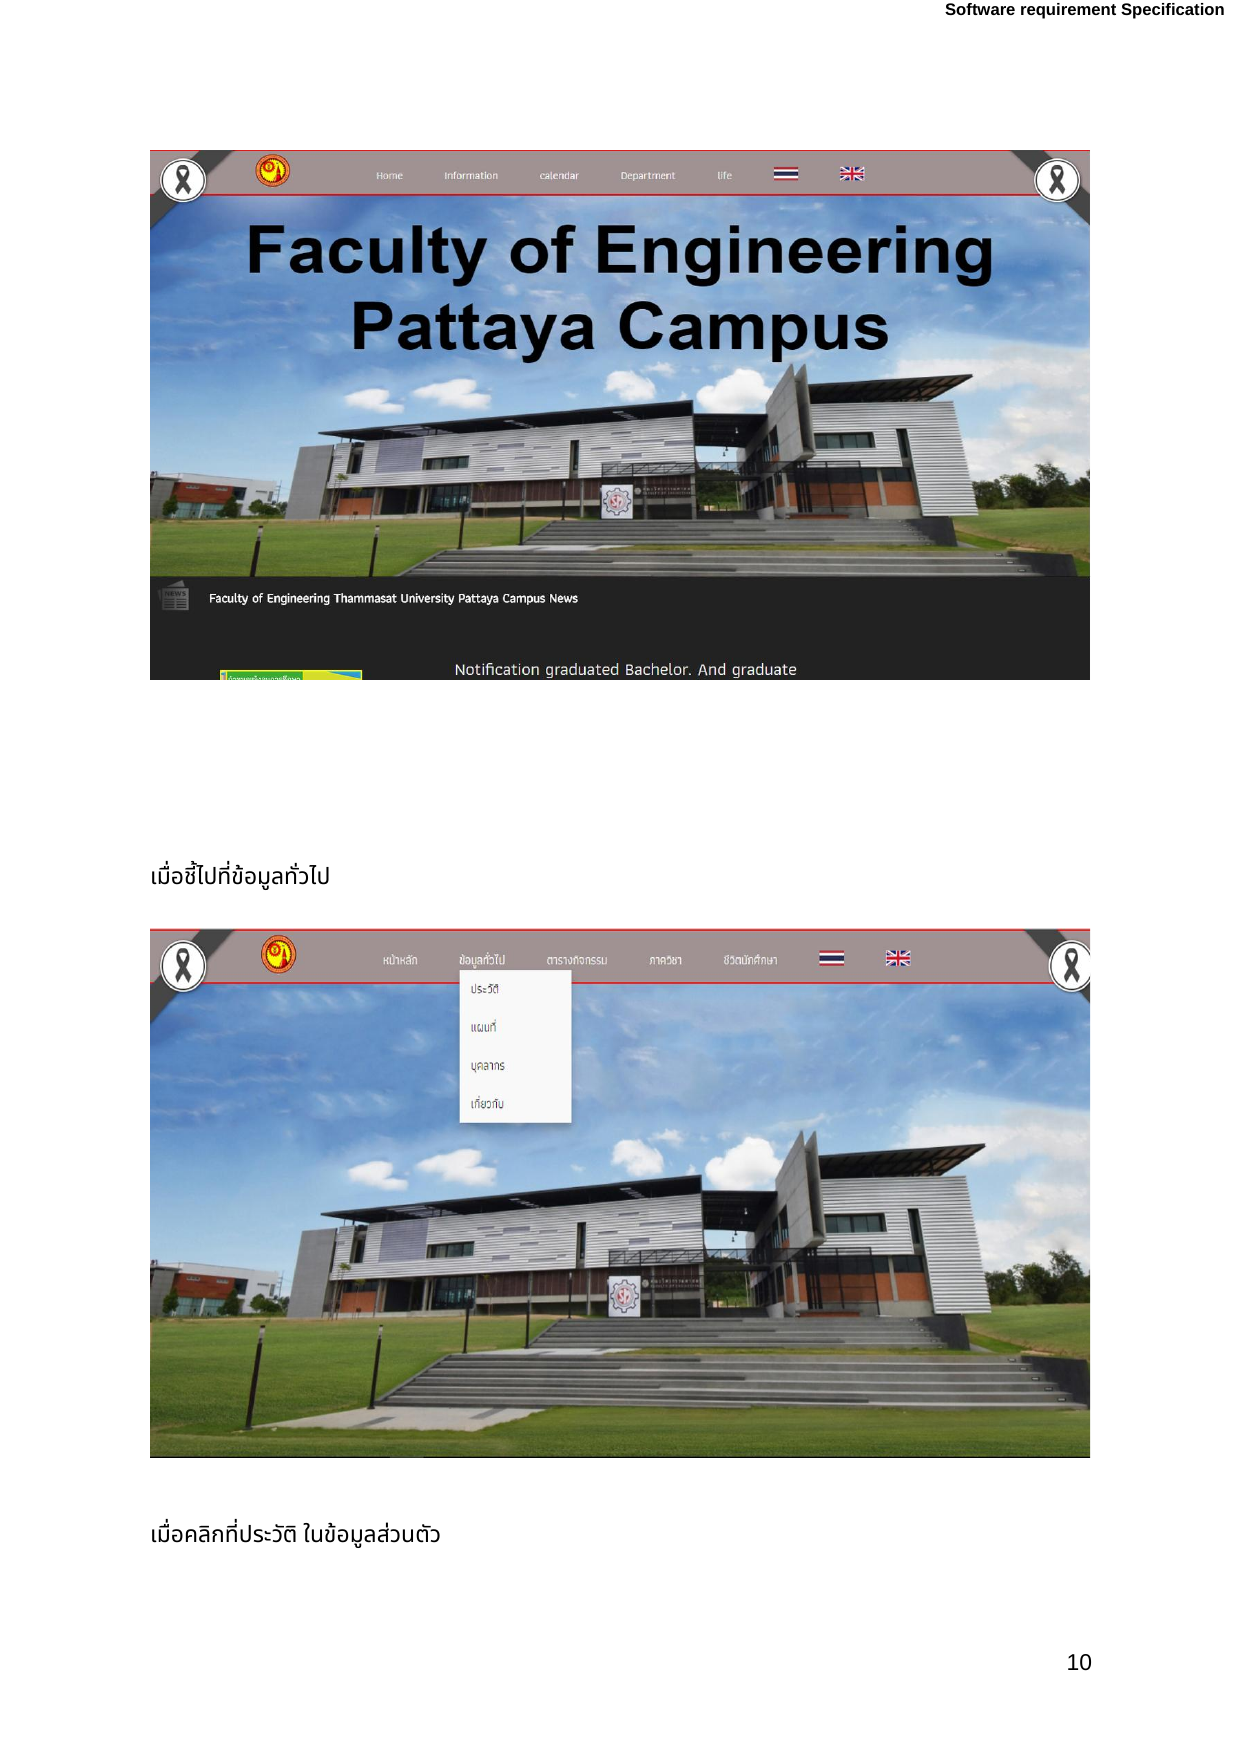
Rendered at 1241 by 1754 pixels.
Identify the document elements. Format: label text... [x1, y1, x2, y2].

text เมื่อชี้ไปที่ข้อมูลทั่วไป [150, 864, 1090, 894]
picture [150, 150, 1091, 680]
picture [150, 928, 1091, 1458]
text เมื่อคลิกที่ประวัติ ในข้อมูลส่วนตัว [150, 1522, 1090, 1552]
